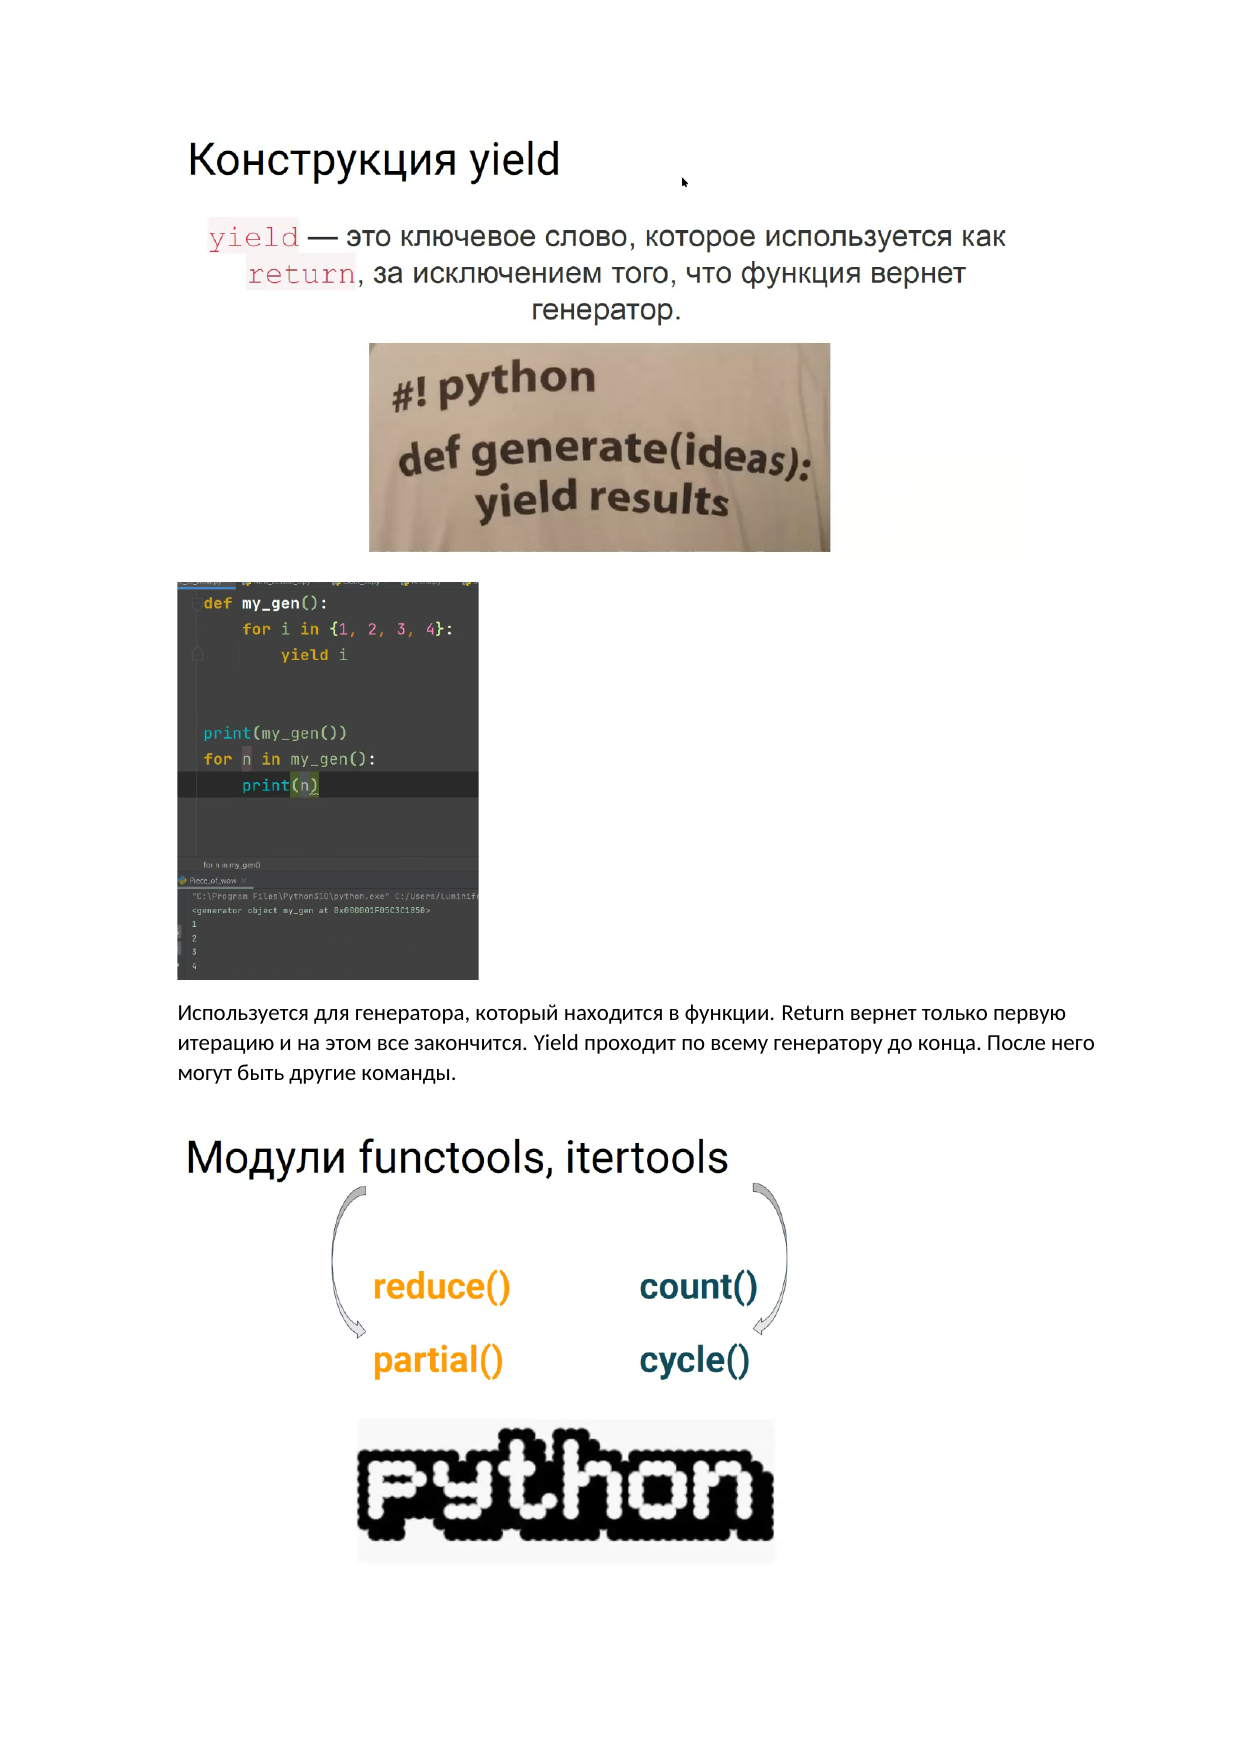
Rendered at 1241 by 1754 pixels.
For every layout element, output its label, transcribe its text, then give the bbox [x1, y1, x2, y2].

text Используется для генератора, который находится в функции. Return вернет только первую итерацию и на этом все закончится. Yield проходит по всему генератору до конца. После него могут быть другие команды. [177, 998, 1152, 1086]
picture [177, 118, 1031, 564]
picture [177, 1105, 835, 1568]
picture [177, 582, 479, 980]
